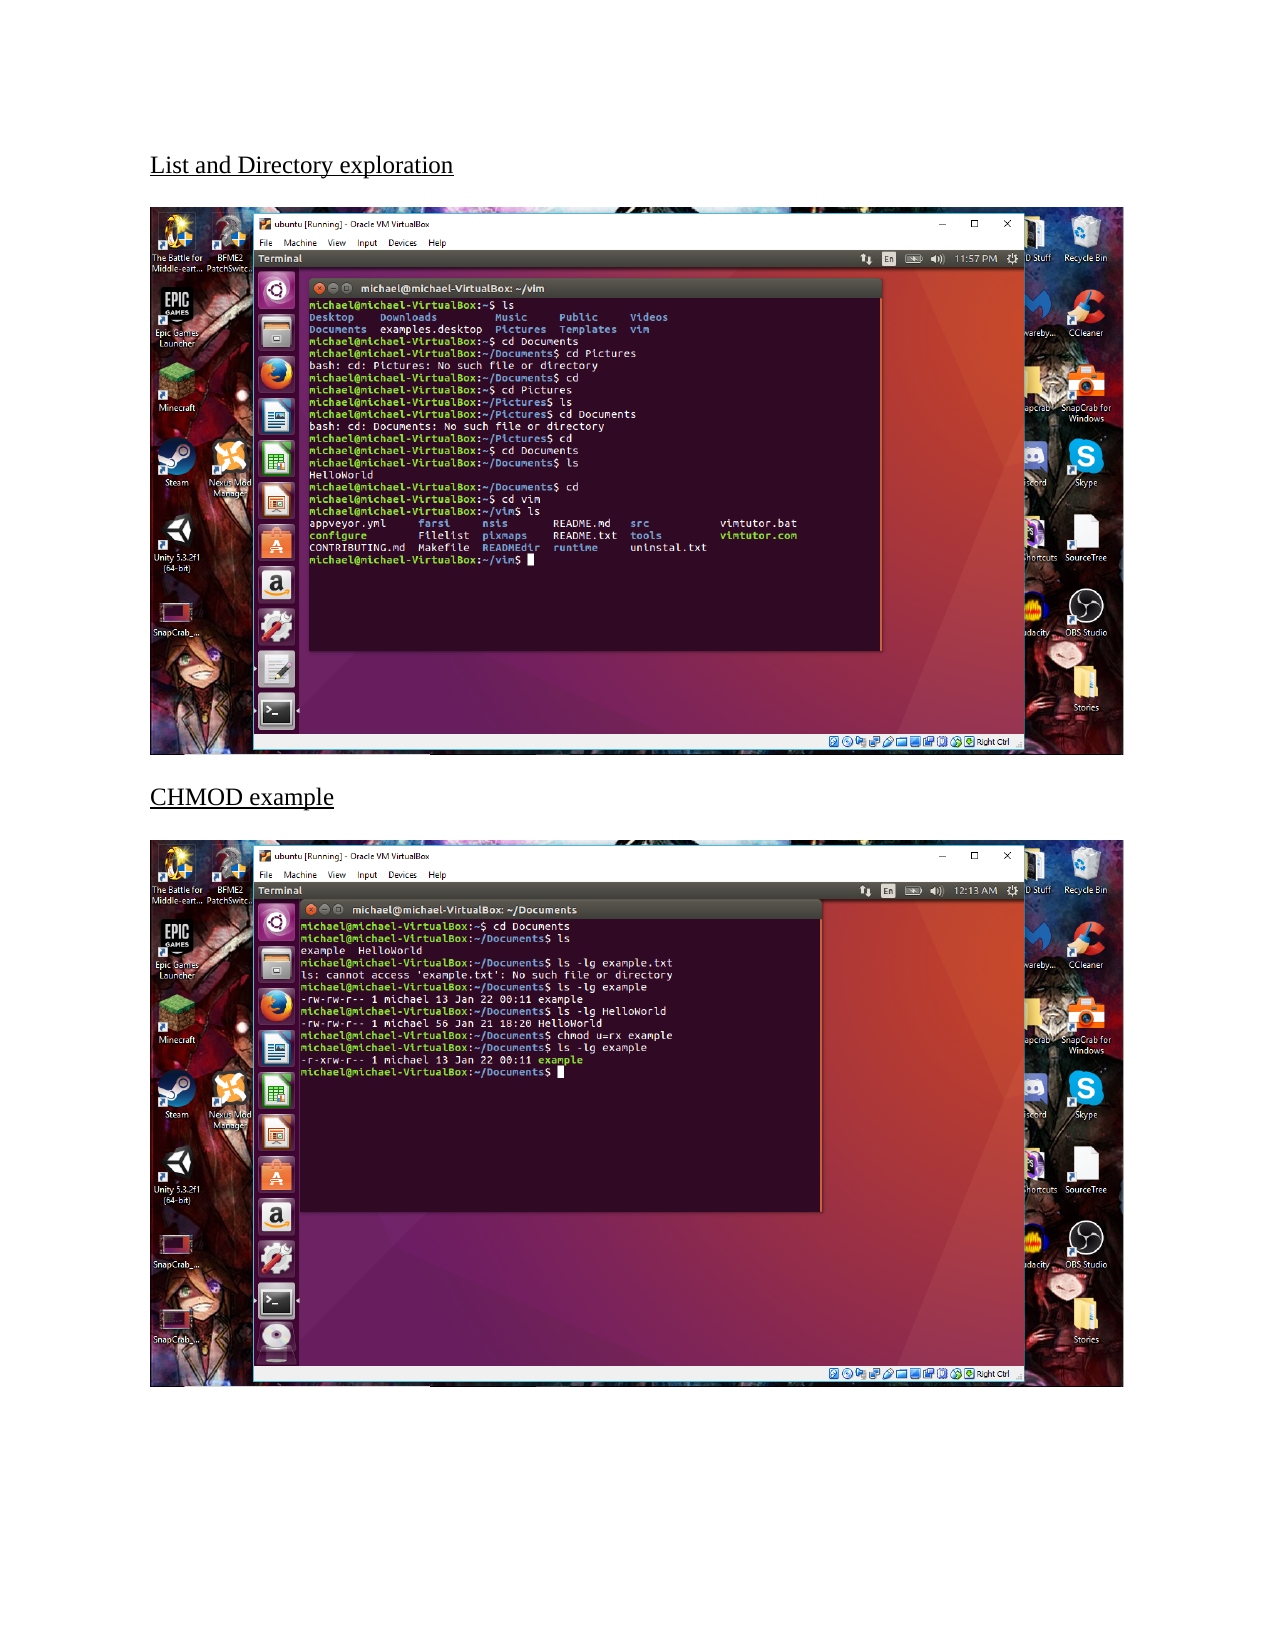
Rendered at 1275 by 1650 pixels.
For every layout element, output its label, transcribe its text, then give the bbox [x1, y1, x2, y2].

text CHMOD example [150, 782, 1125, 811]
text List and Directory exploration [150, 150, 1125, 179]
picture [150, 840, 1124, 1387]
picture [150, 207, 1124, 755]
